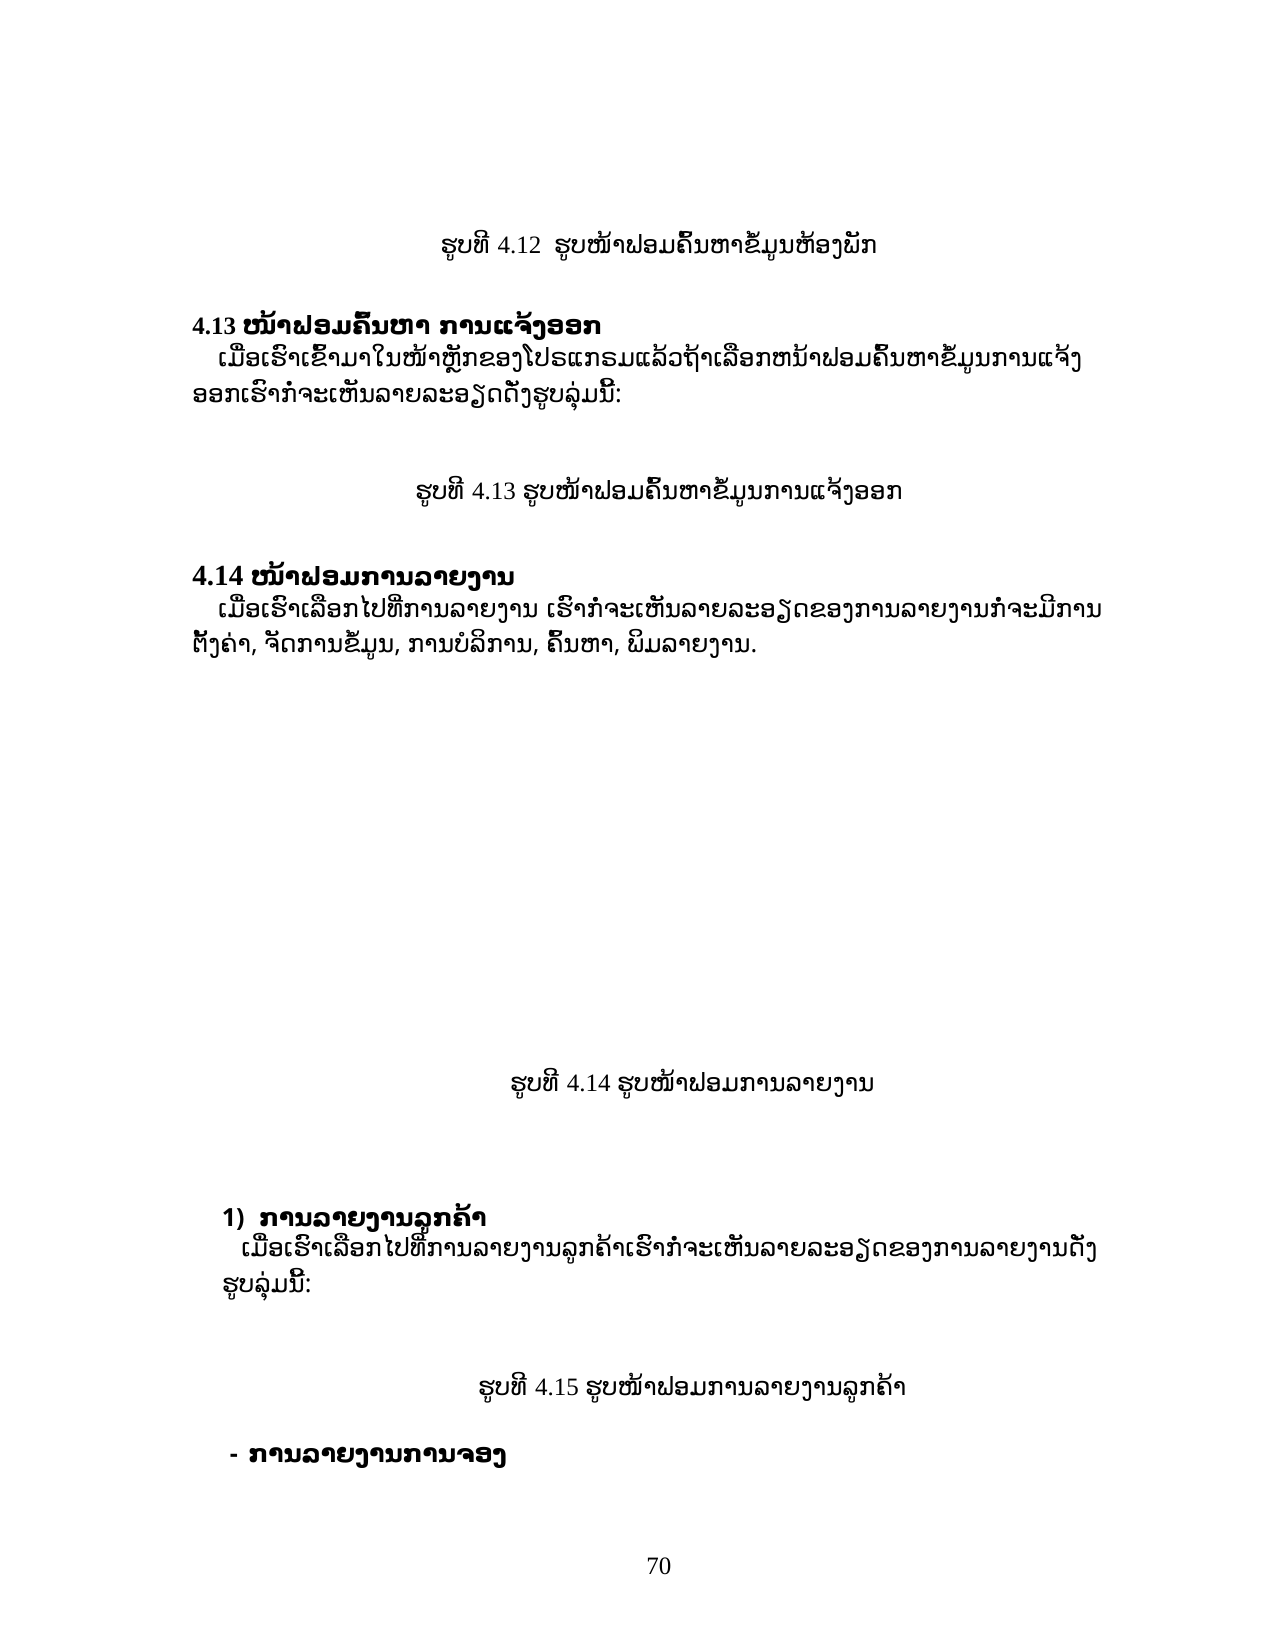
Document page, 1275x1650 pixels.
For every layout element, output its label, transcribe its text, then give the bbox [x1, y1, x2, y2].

text ເມື່ອເຮົາເລືອກໄປທີ່ການລາຍງານ ເຮົາກໍ່ຈະເຫັນລາຍລະອຽດຂອງການລາຍງານກໍ່ຈະມີການຕັ້ງຄ່າ, ຈັດການຂໍ້ມູນ, ການບໍລິການ, ຄົ້ນຫາ, ພິມລາຍງານ. [192, 594, 1125, 660]
list ການລາຍງານລູກຄ້າ [222, 1199, 1125, 1233]
subtitle 4.13 ໜ້າຟອມຄົ້ນຫາ ການແຈ້ງອອກ [192, 311, 1125, 341]
text ຮູບທີ 4.12 ຮູບໜ້າຟອມຄົ້ນຫາຂໍ້ມູນຫ້ອງພັກ [192, 230, 1125, 259]
text ຮູບທີ 4.14 ຮູບໜ້າຟອມການລາຍງານ [259, 1068, 1125, 1097]
list ການລາຍງານການຈອງ [229, 1436, 1125, 1469]
subtitle 4.14 ໜ້າຟອມການລາຍງານ [192, 558, 1125, 591]
text ຮູບທີ 4.13 ຮູບໜ້າຟອມຄົ້ນຫາຂໍ້ມູນການແຈ້ງອອກ [192, 476, 1125, 506]
text ເມື່ອເຮົາເຂົ້າມາໃນໜ້າຫຼັກຂອງໂປຣແກຣມແລ້ວຖ້າເລືອກຫນ້າຟອມຄົ້ນຫາຂໍ້ມູນການແຈ້ງອອກເຮົາກໍ່ຈະເຫັນລາຍລະອຽດດັ່ງຮູບລຸ່ມນີ້: [192, 343, 1125, 409]
text ຮູບທີ 4.15 ຮູບໜ້າຟອມການລາຍງານລູກຄ້າ [259, 1372, 1125, 1401]
text ເມື່ອເຮົາເລືອກໄປທີ່ການລາຍງານລູກຄ້າເຮົາກໍ່ຈະເຫັນລາຍລະອຽດຂອງການລາຍງານດັ່ງຮູບລຸ່ມນີ້: [222, 1233, 1125, 1299]
